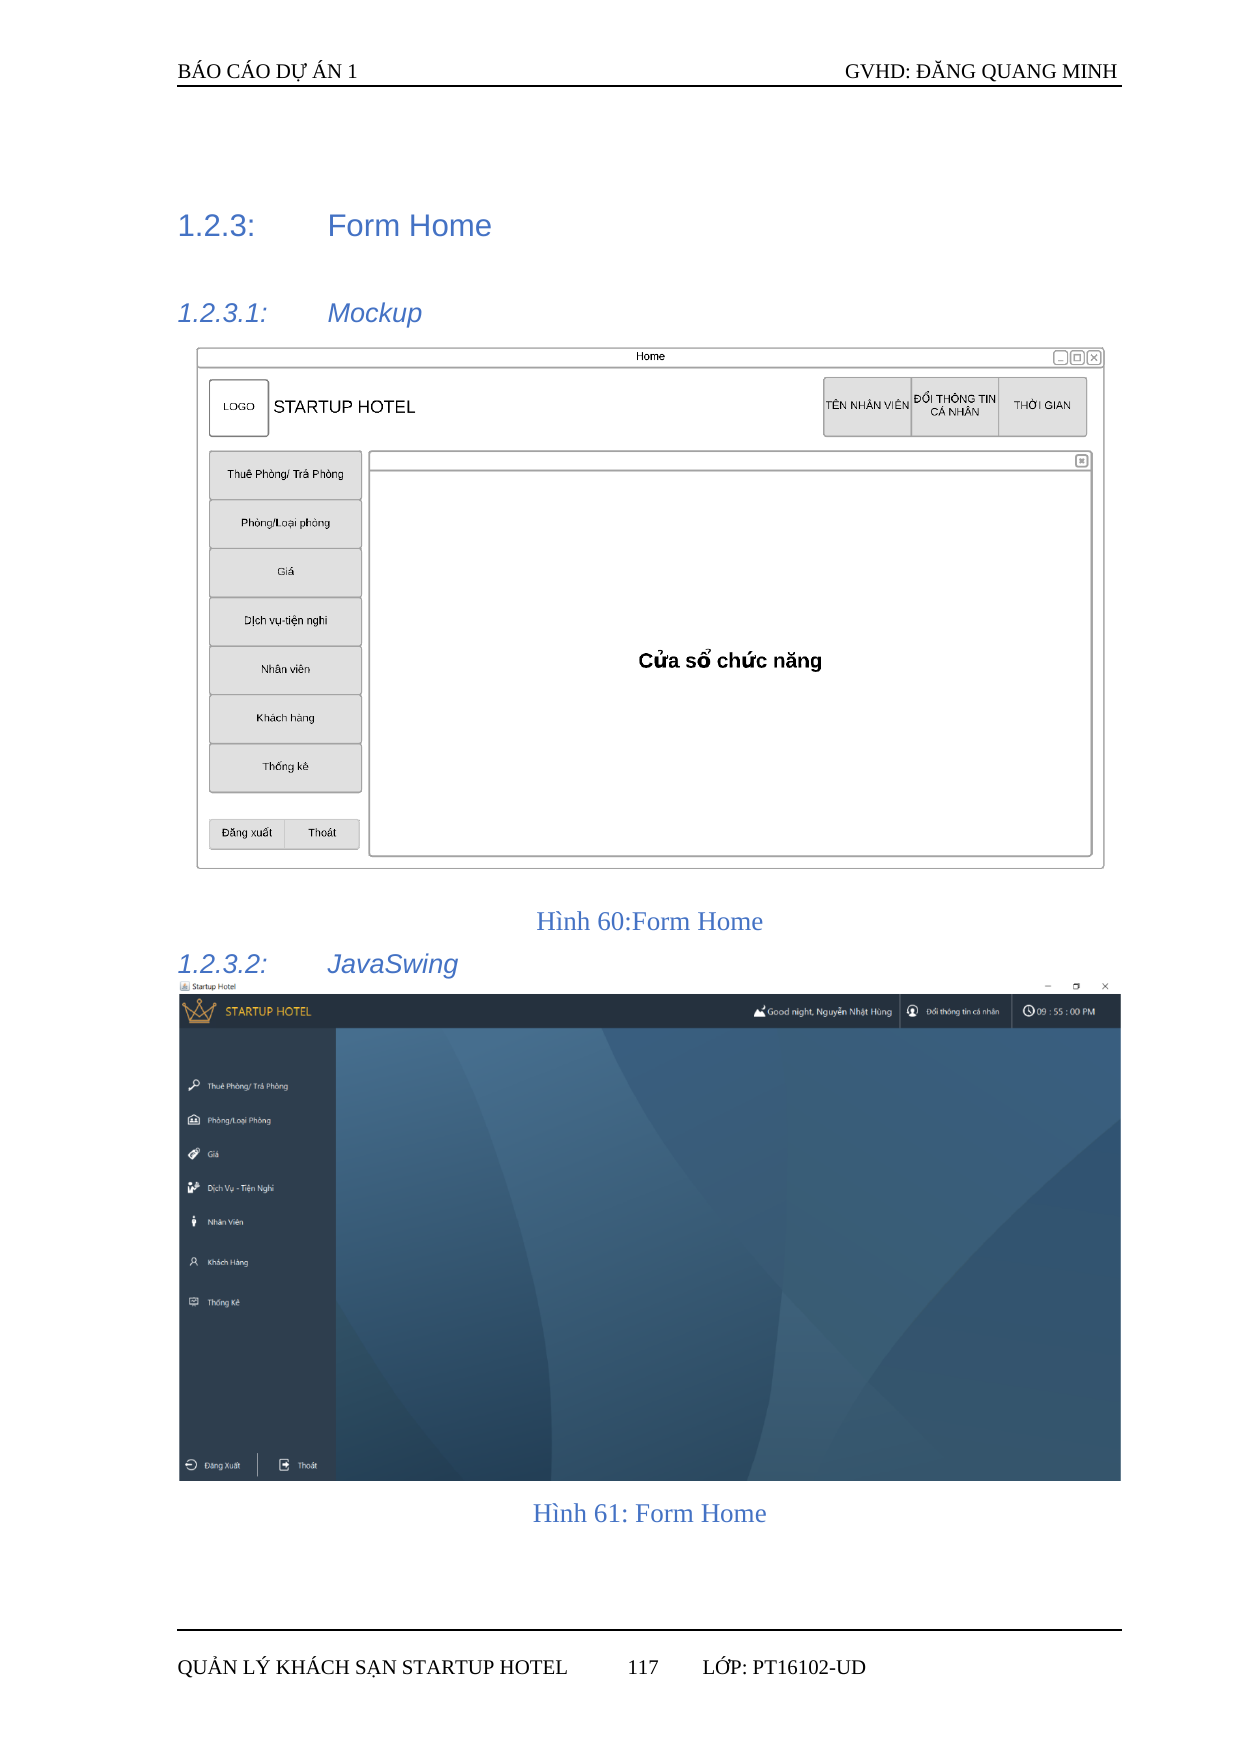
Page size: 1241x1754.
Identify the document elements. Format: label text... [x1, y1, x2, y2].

subtitle Mockup [177, 297, 1122, 328]
subtitle JavaSwing [177, 948, 1122, 979]
subtitle Form Home [177, 207, 1122, 243]
picture [177, 979, 1123, 1481]
picture [177, 328, 1123, 888]
